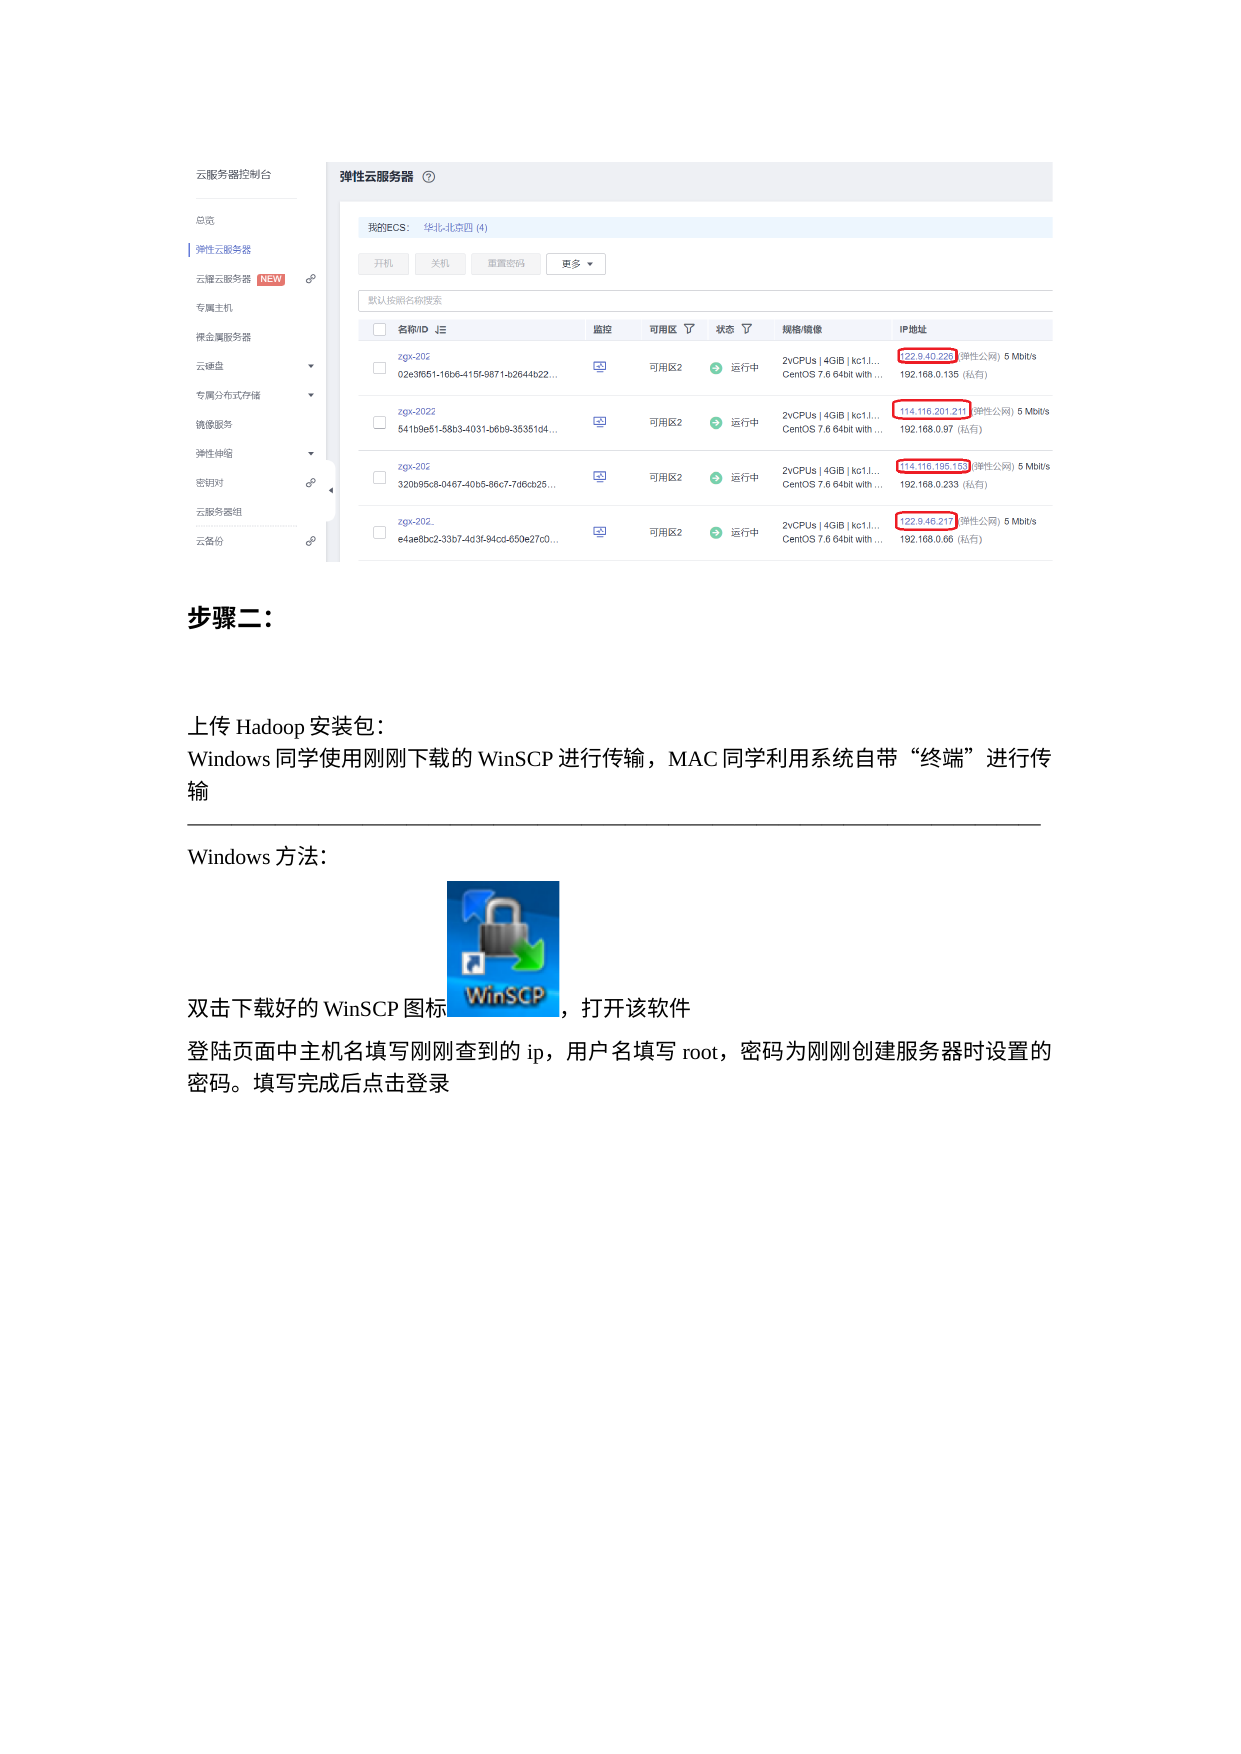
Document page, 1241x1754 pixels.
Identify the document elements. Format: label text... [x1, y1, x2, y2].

text 登陆页面中主机名填写刚刚查到的ip，用户名填写root，密码为刚刚创建服务器时设置的密码。填写完成后点击登录 [187, 1033, 1053, 1098]
text 双击下载好的WinSCP图标，打开该软件 [187, 871, 1053, 1033]
picture [187, 162, 1053, 562]
text ——————————————————————————————————————— [187, 806, 1053, 838]
text 步骤二： [187, 584, 1053, 649]
text Windows方法： [187, 838, 1053, 871]
text Windows同学使用刚刚下载的WinSCP进行传输，MAC同学利用系统自带“终端”进行传输 [187, 741, 1053, 806]
text 上传Hadoop安装包： [187, 708, 1053, 741]
picture [447, 881, 560, 1017]
